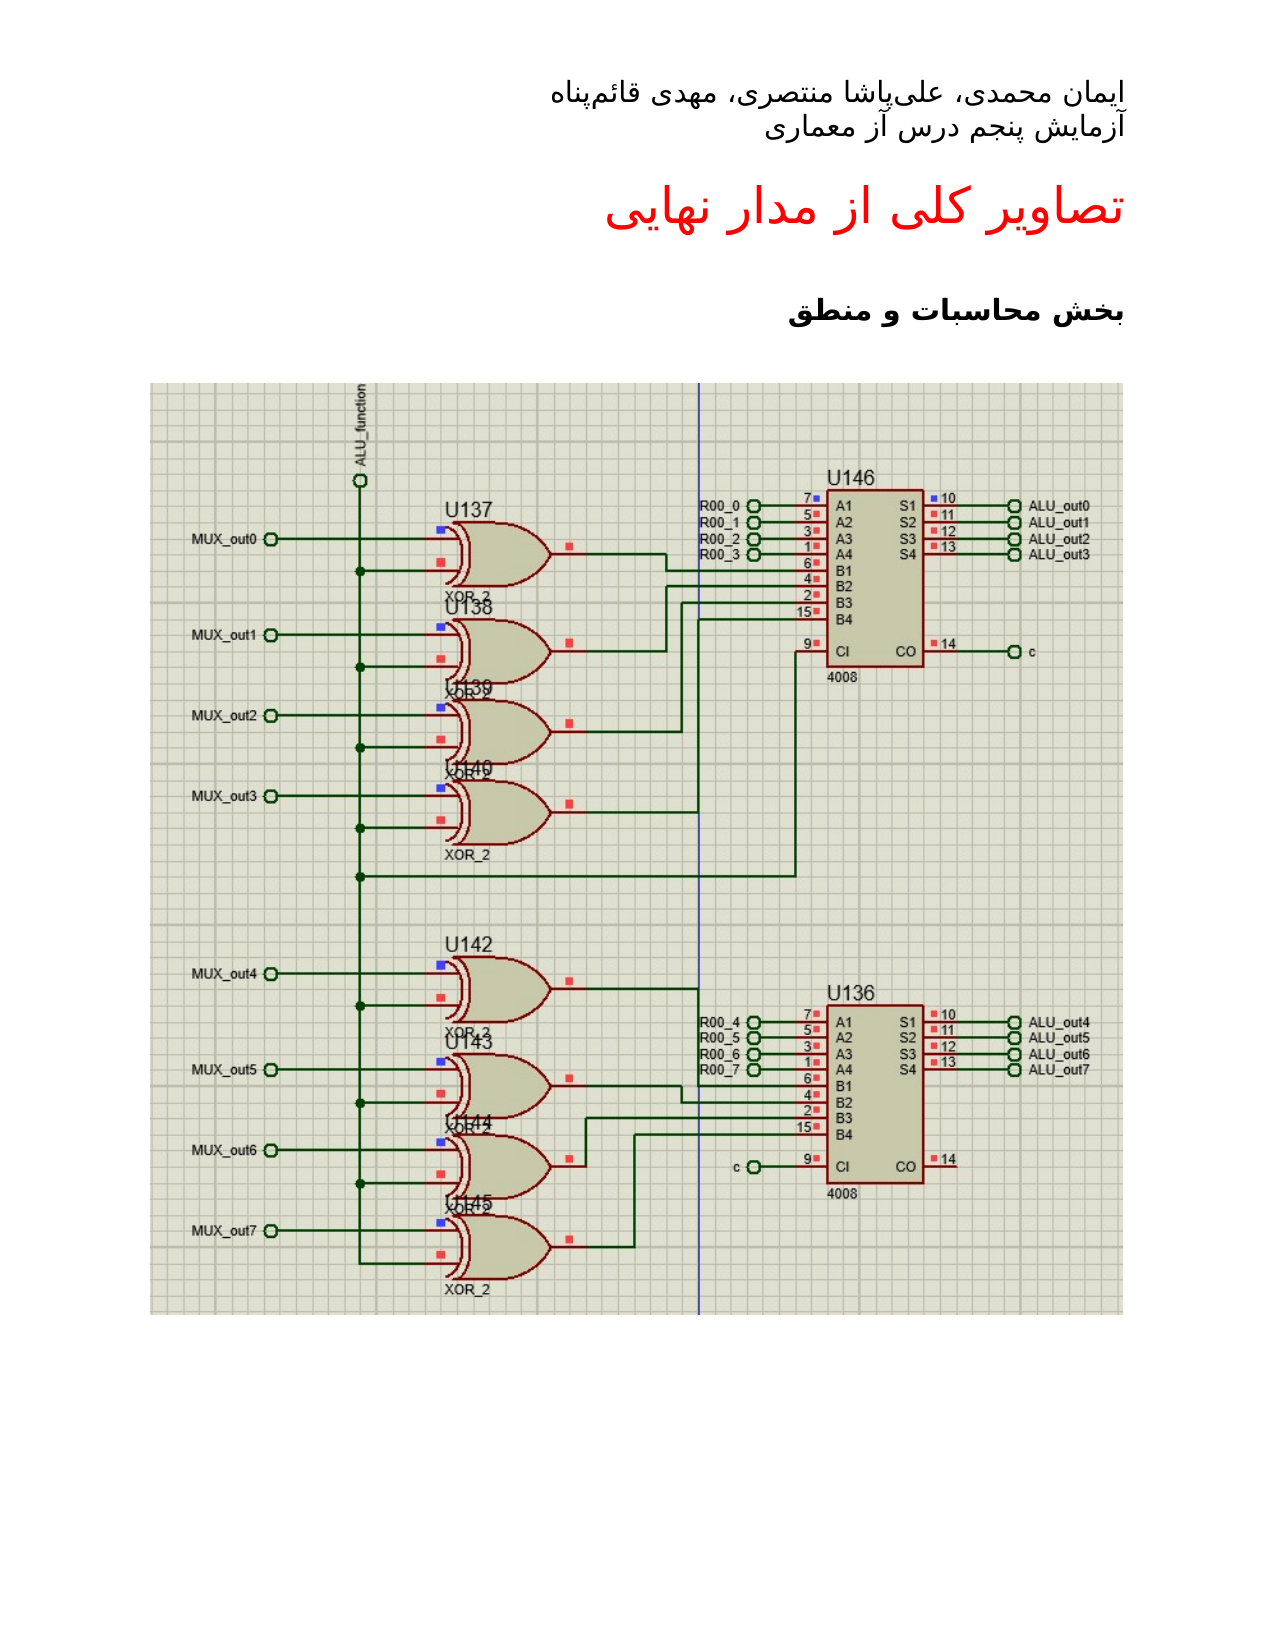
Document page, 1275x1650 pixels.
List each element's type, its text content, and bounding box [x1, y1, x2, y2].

picture [149, 383, 1124, 1315]
subtitle بخش محاسبات و منطق [150, 293, 1125, 327]
subtitle تصاویر کلی از مدار نهایی [150, 177, 1125, 235]
